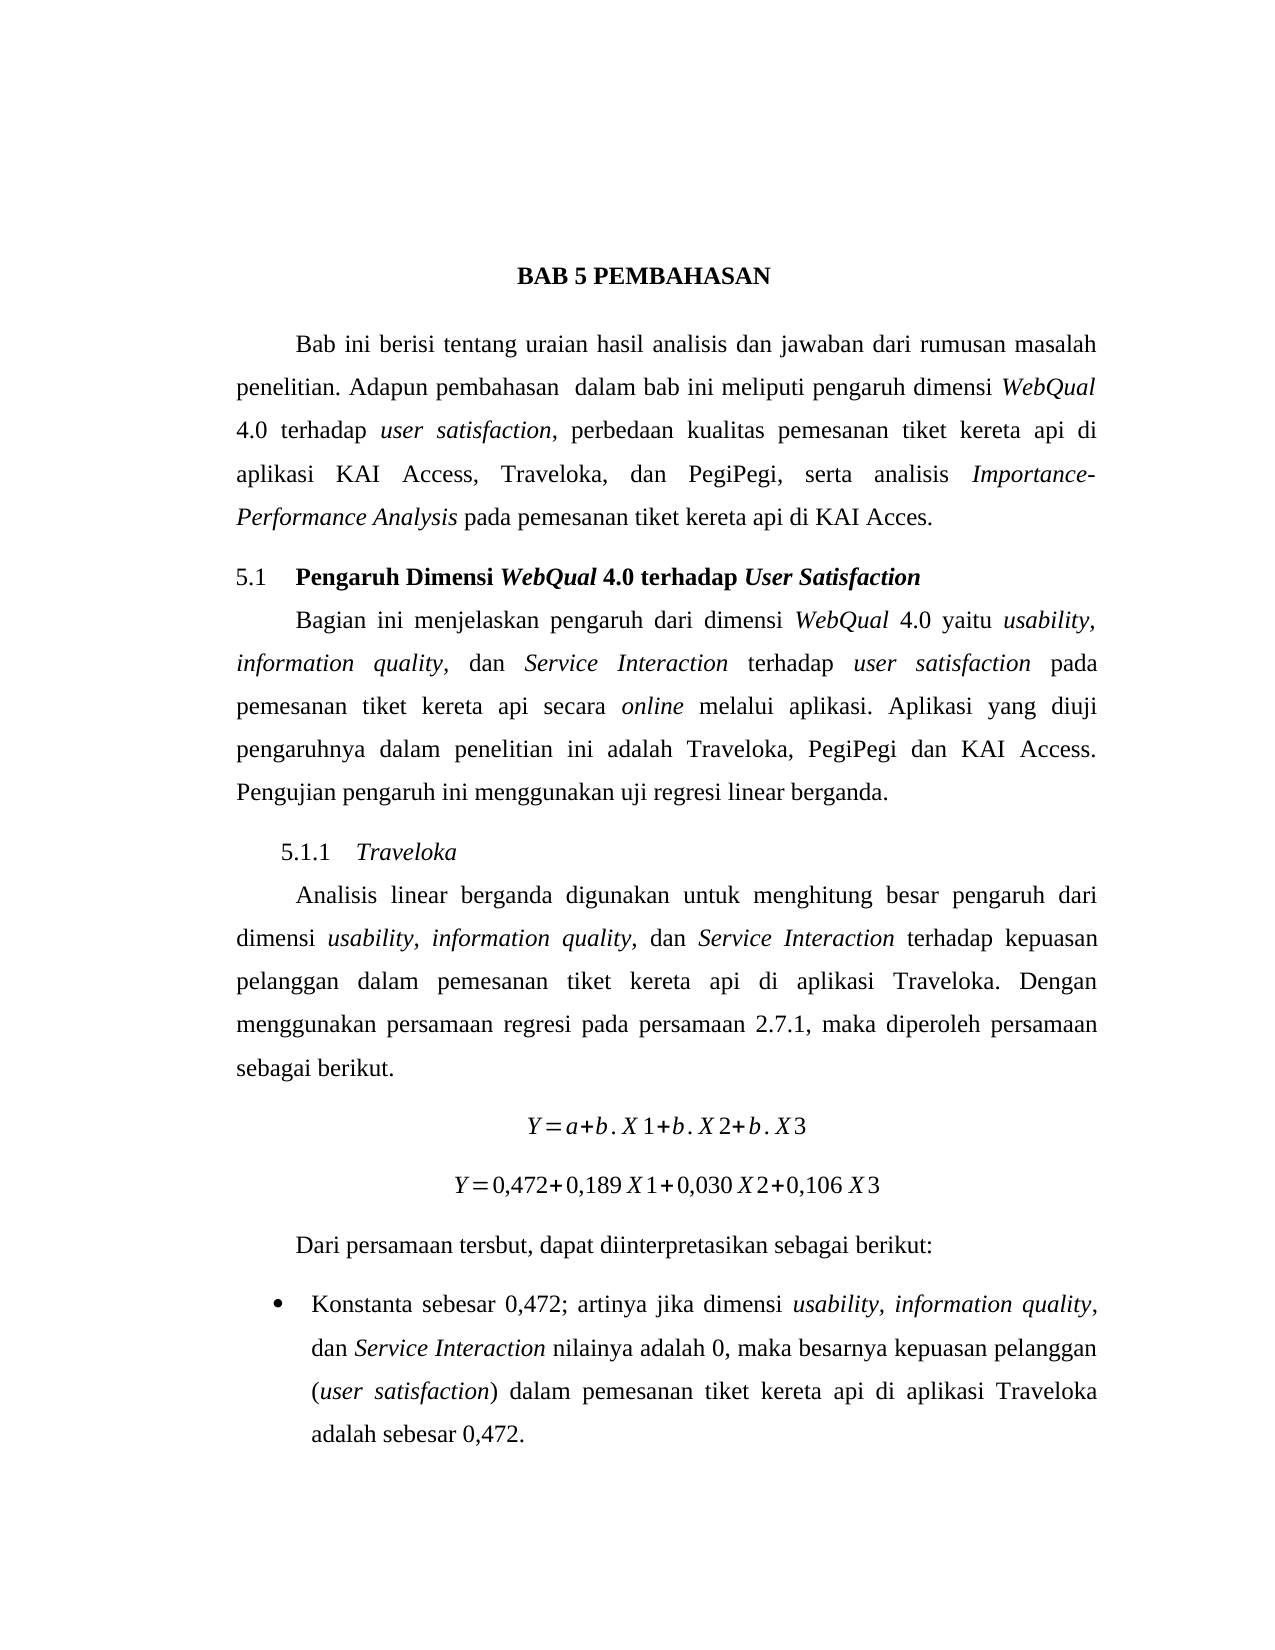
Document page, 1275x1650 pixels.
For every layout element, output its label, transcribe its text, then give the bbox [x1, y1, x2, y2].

list Konstanta sebesar 0,472; artinya jika dimensi usability, information quality, dan Service Interaction nilainya adalah 0, maka besarnya kepuasan pelanggan (user satisfaction) dalam pemesanan tiket kereta api di aplikasi Traveloka adalah sebesar 0,472. [274, 1289, 1098, 1448]
text Bab ini berisi tentang uraian hasil analisis dan jawaban dari rumusan masalah penelitian. Adapun pembahasan dalam bab ini meliputi pengaruh dimensi WebQual 4.0 terhadap user satisfaction, perbedaan kualitas pemesanan tiket kereta api di aplikasi KAI Access, Traveloka, dan PegiPegi, serta analisis Importance-Performance Analysis pada pemesanan tiket kereta api di KAI Acces. [236, 329, 1098, 531]
subtitle BAB 5 PEMBAHASAN [479, 261, 1098, 290]
subtitle Traveloka [281, 837, 1098, 866]
text Dari persamaan tersbut, dapat diinterpretasikan sebagai berikut: [295, 1230, 1098, 1258]
text Analisis linear berganda digunakan untuk menghitung besar pengaruh dari dimensi usability, information quality, dan Service Interaction terhadap kepuasan pelanggan dalam pemesanan tiket kereta api di aplikasi Traveloka. Dengan menggunakan persamaan regresi pada persamaan 2.7.1, maka diperoleh persamaan sebagai berikut. [236, 880, 1098, 1081]
text Bagian ini menjelaskan pengaruh dari dimensi WebQual 4.0 yaitu usability, information quality, dan Service Interaction terhadap user satisfaction pada pemesanan tiket kereta api secara online melalui aplikasi. Aplikasi yang diuji pengaruhnya dalam penelitian ini adalah Traveloka, PegiPegi dan KAI Access. Pengujian pengaruh ini menggunakan uji regresi linear berganda. [236, 605, 1098, 806]
subtitle Pengaruh Dimensi WebQual 4.0 terhadap User Satisfaction [235, 562, 1098, 590]
